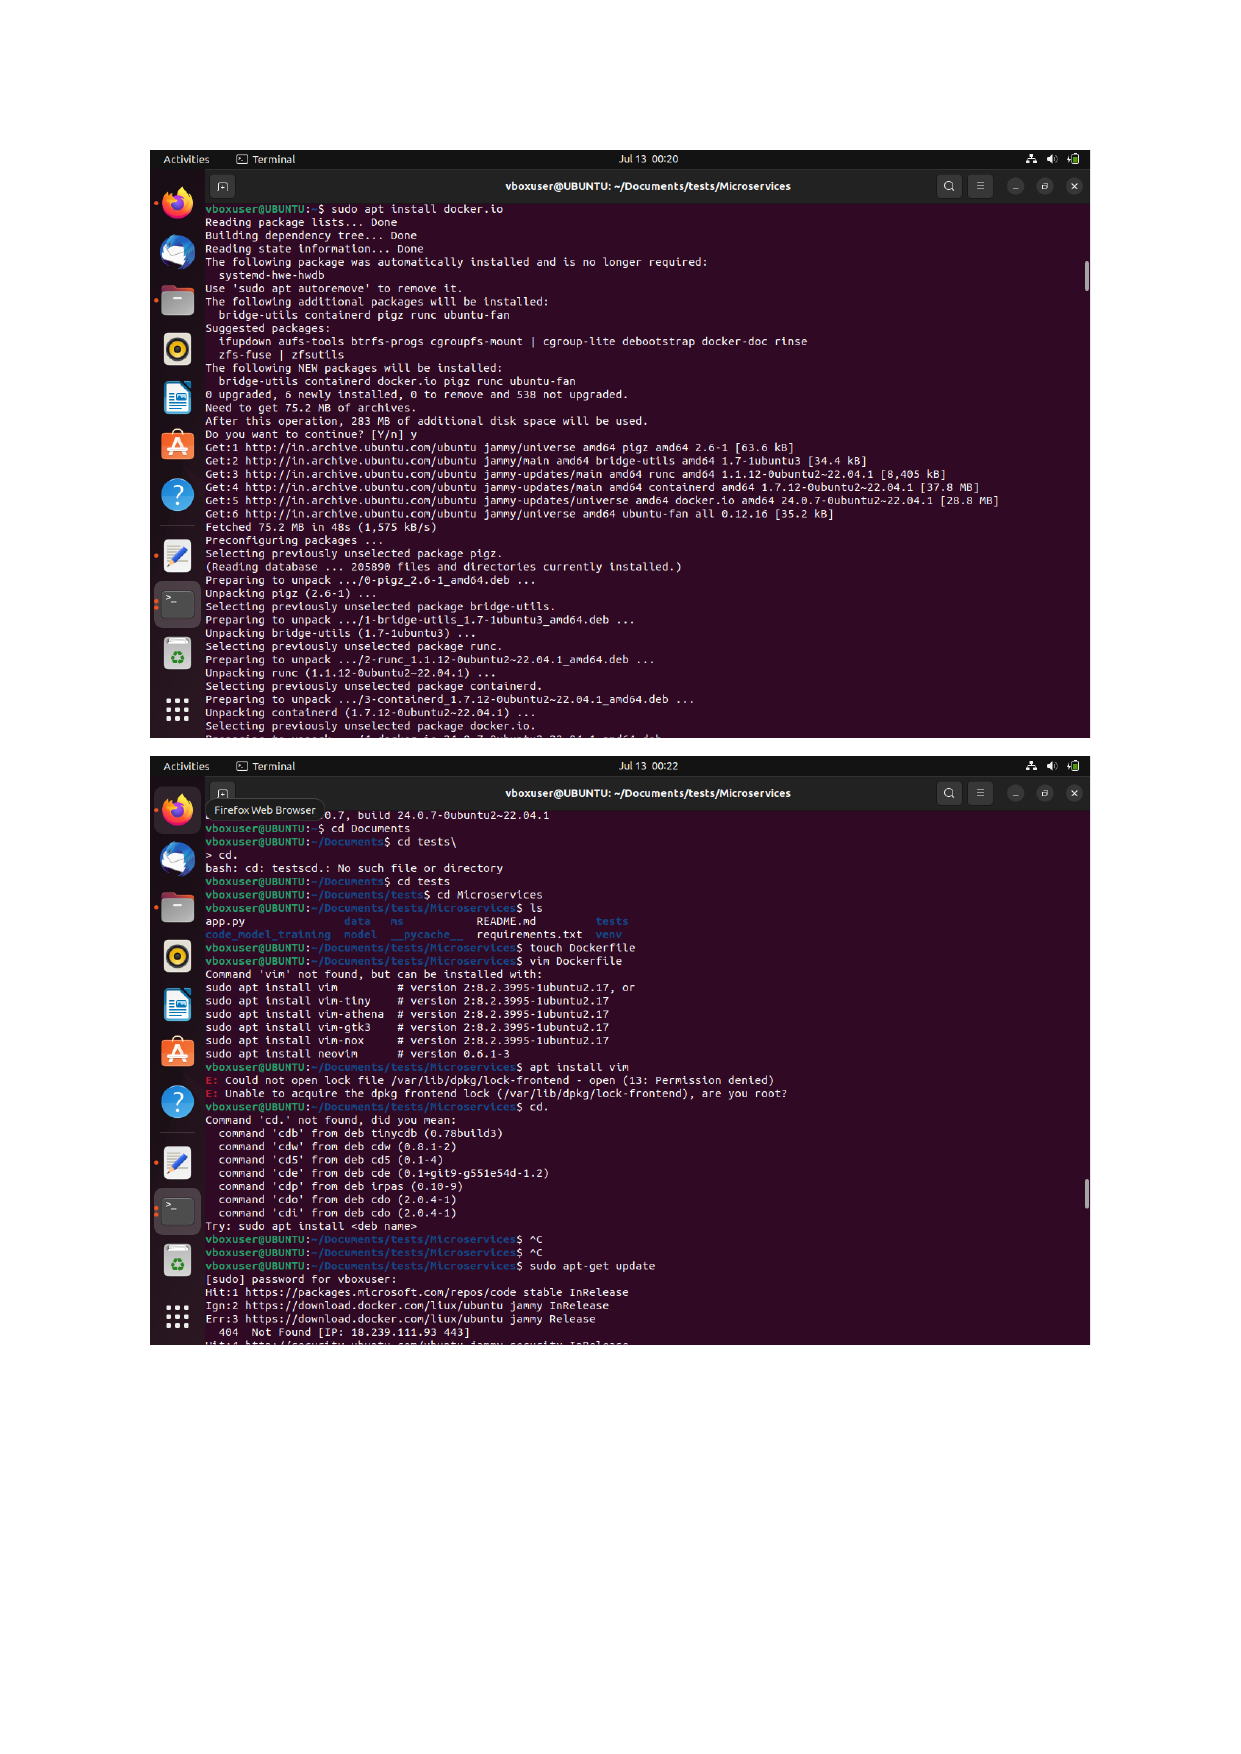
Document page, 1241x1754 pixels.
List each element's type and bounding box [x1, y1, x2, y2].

picture [150, 150, 1091, 738]
picture [150, 756, 1091, 1345]
